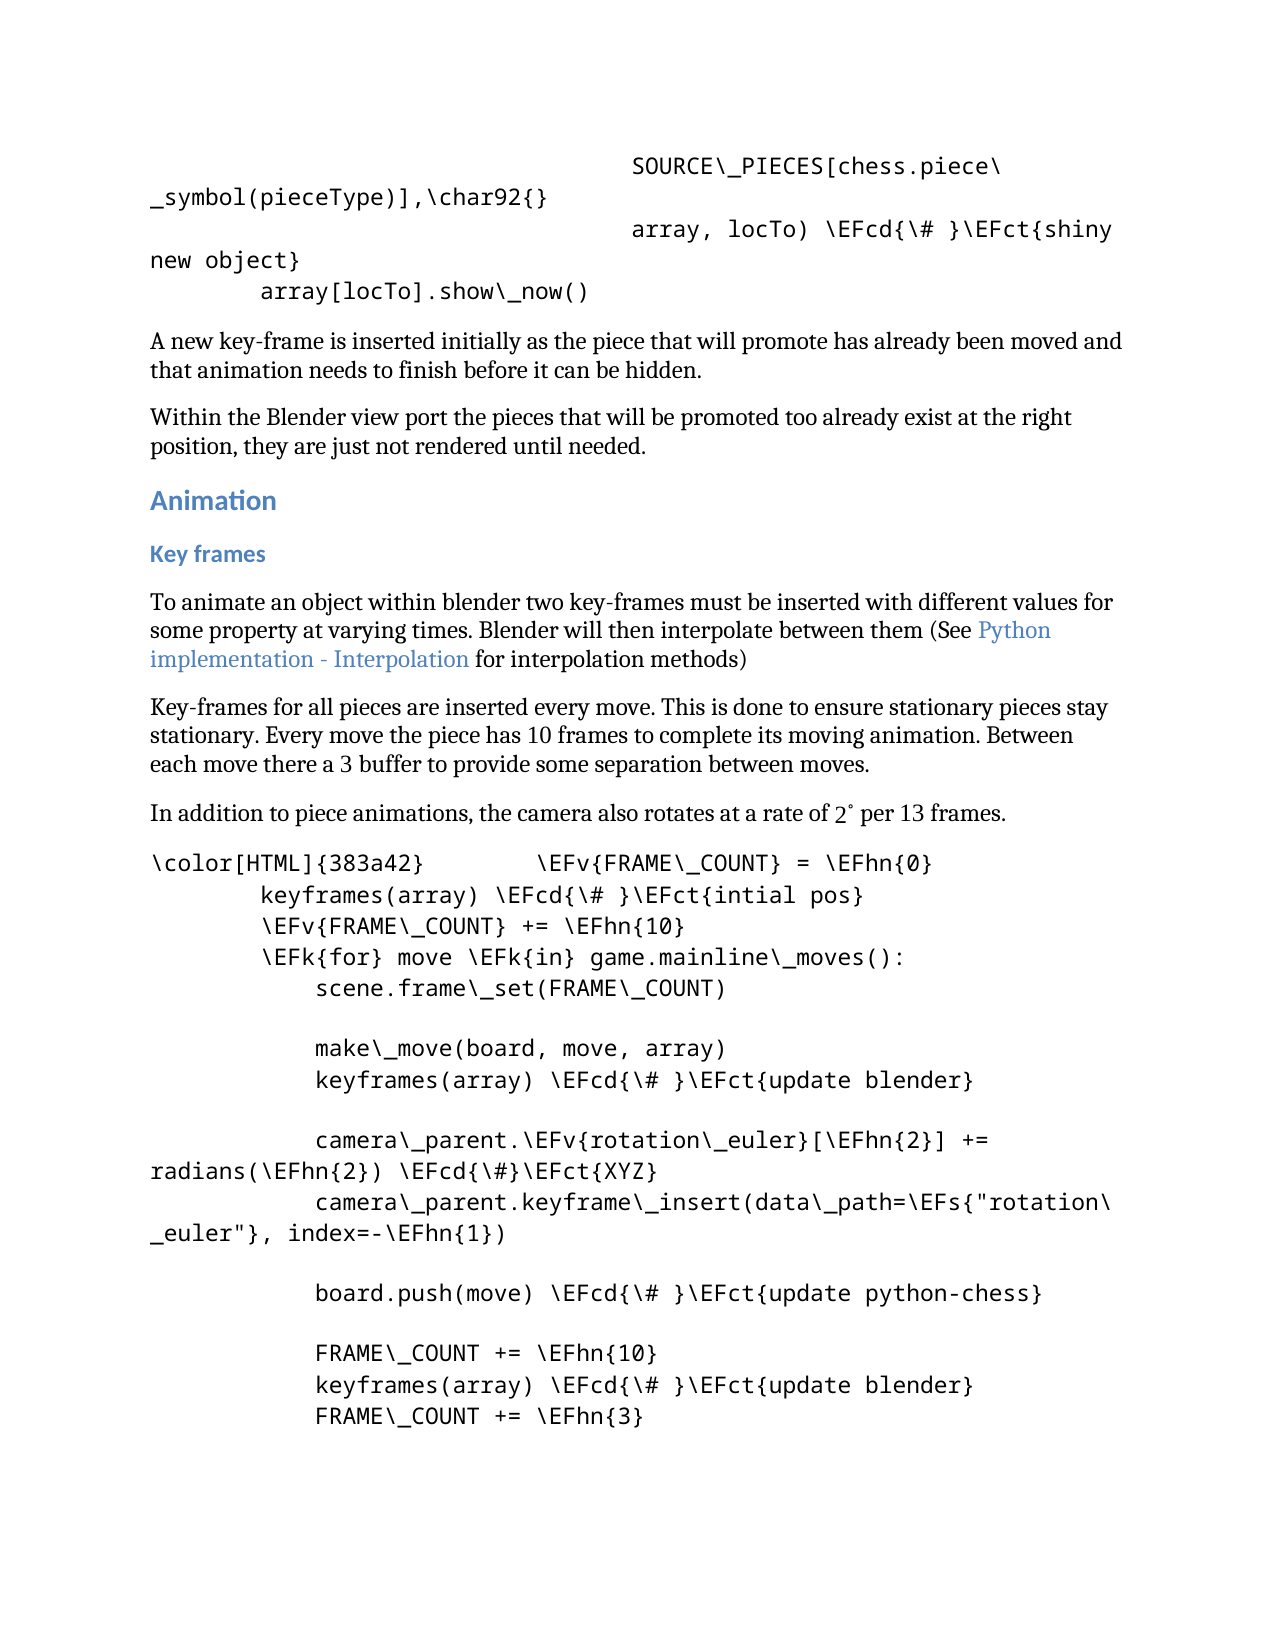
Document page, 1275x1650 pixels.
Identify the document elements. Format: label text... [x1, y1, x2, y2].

text Key-frames for all pieces are inserted every move. This is done to ensure stationary pieces stay stationary. Every move the piece has frames to complete its moving animation. Between each move there a buffer to provide some separation between moves. [150, 692, 1125, 779]
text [150, 150, 1125, 306]
text In addition to piece animations, the camera also rotates at a rate of per frames. [150, 797, 1125, 828]
text To animate an object within blender two key-frames must be inserted with different values for some property at varying times. Blender will then interpolate between them (See Python implementation - Interpolation for interpolation methods) [150, 587, 1125, 674]
text \color[HTML]{383a42} \EFv{FRAME\_COUNT} = \EFhn{0} keyframes(array) \EFcd{\# }\EFct{intial pos} \EFv{FRAME\_COUNT} += \EFhn{10} \EFk{for} move \EFk{in} game.mainline\_moves(): scene.frame\_set(FRAME\_COUNT) make\_move(board, move, array) keyframes(array) \EFcd{\# }\EFct{update blender} camera\_parent.\EFv{rotation\_euler}[\EFhn{2}] += radians(\EFhn{2}) \EFcd{\#}\EFct{XYZ} camera\_parent.keyframe\_insert(data\_path=\EFs{"rotation\_euler"}, index=-\EFhn{1}) board.push(move) \EFcd{\# }\EFct{update python-chess} FRAME\_COUNT += \EFhn{10} keyframes(array) \EFcd{\# }\EFct{update blender} FRAME\_COUNT += \EFhn{3} [150, 847, 1125, 1431]
text A new key-frame is inserted initially as the piece that will promote has already been moved and that animation needs to finish before it can be hidden. [150, 327, 1125, 384]
text Within the Blender view port the pieces that will be promoted too already exist at the right position, they are just not rendered until needed. [150, 403, 1125, 461]
subtitle Animation [150, 482, 1125, 517]
subtitle Key frames [150, 538, 1125, 569]
